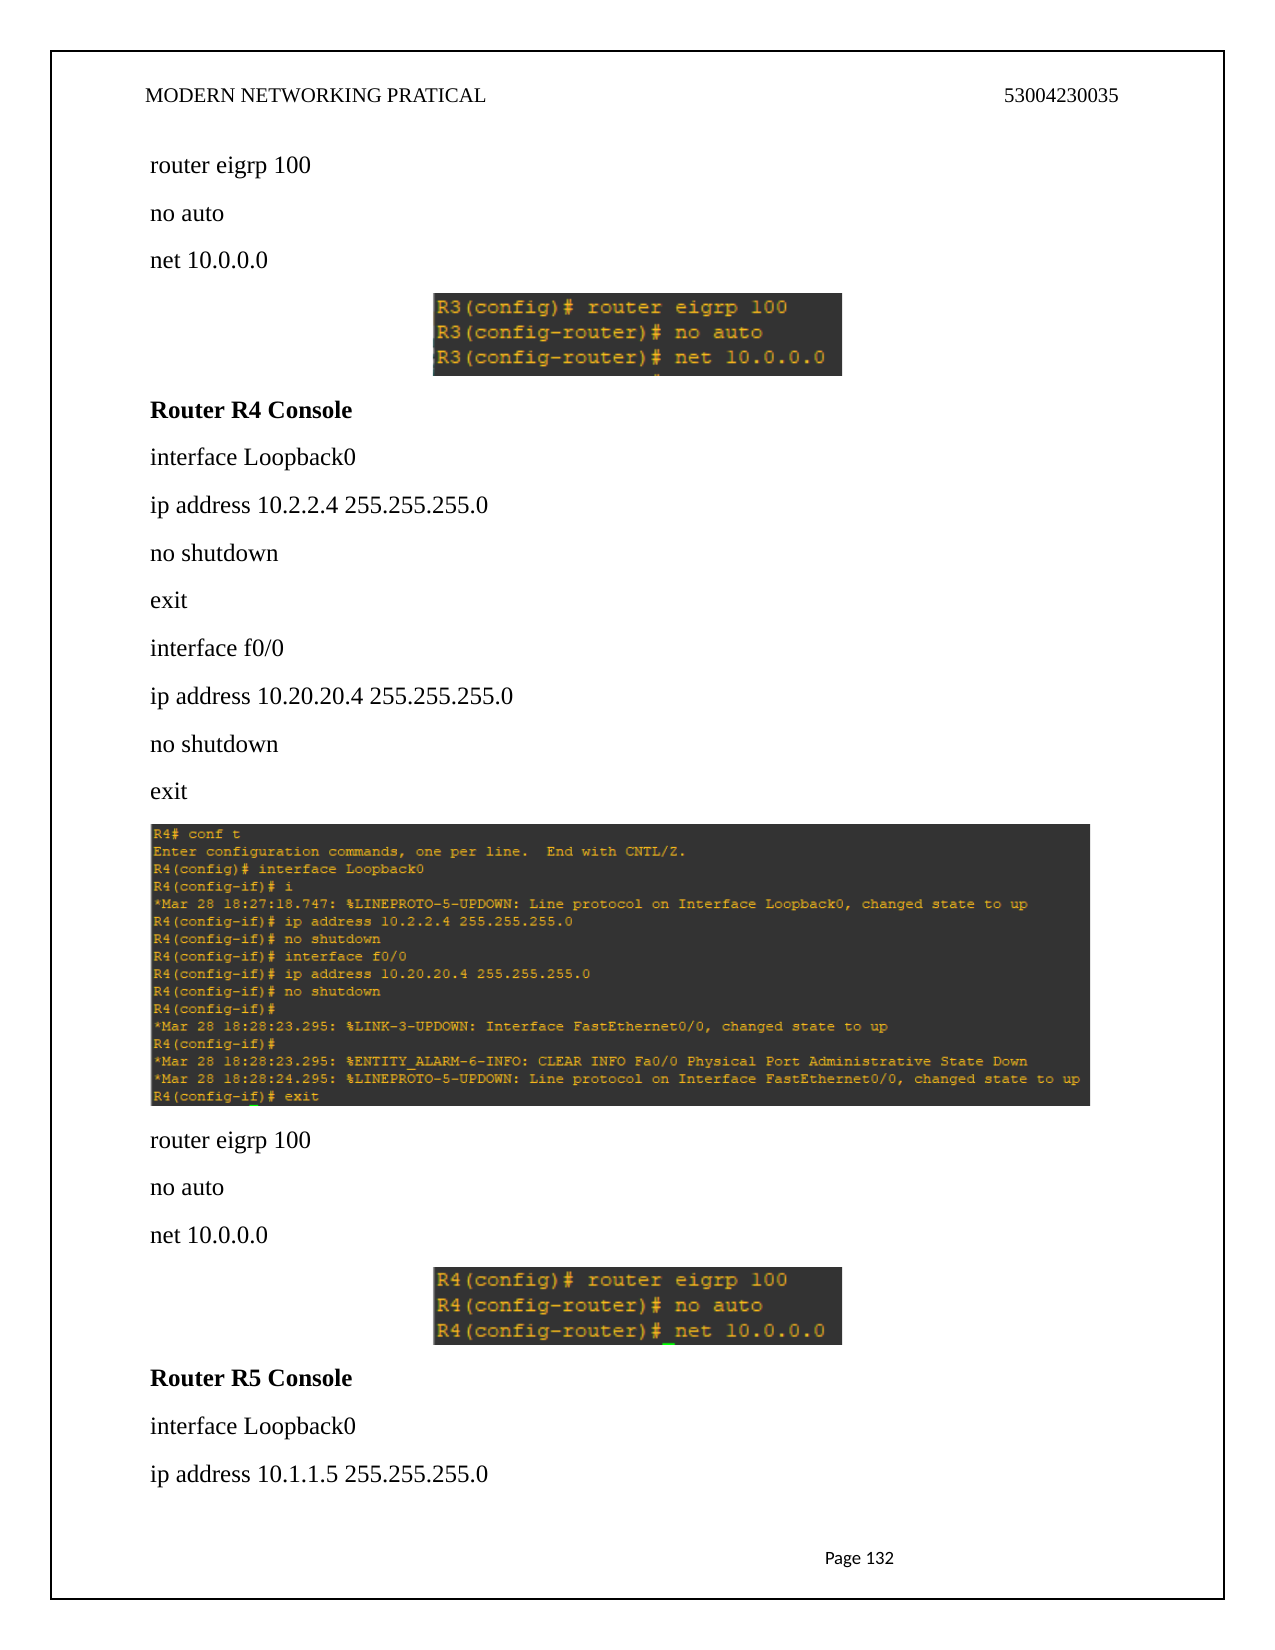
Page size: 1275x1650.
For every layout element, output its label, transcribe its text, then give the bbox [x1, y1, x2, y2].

text router eigrp 100 [150, 150, 1125, 179]
text interface f0/0 [150, 633, 1125, 662]
picture [150, 824, 1091, 1106]
text no auto [150, 1172, 1125, 1201]
text interface Loopback0 [150, 1411, 1125, 1440]
picture [432, 1267, 843, 1345]
text router eigrp 100 [150, 1125, 1125, 1153]
text no auto [150, 198, 1125, 226]
text no shutdown [150, 729, 1125, 757]
text net 10.0.0.0 [150, 1220, 1125, 1249]
text exit [150, 586, 1125, 614]
text ip address 10.2.2.4 255.255.255.0 [150, 490, 1125, 519]
text ip address 10.1.1.5 255.255.255.0 [150, 1459, 1125, 1487]
text Router R4 Console [150, 395, 1125, 423]
text net 10.0.0.0 [150, 245, 1125, 274]
text exit [150, 776, 1125, 805]
text no shutdown [150, 538, 1125, 567]
picture [432, 293, 843, 376]
text Router R5 Console [150, 1363, 1125, 1392]
text ip address 10.20.20.4 255.255.255.0 [150, 681, 1125, 710]
text interface Loopback0 [150, 442, 1125, 471]
